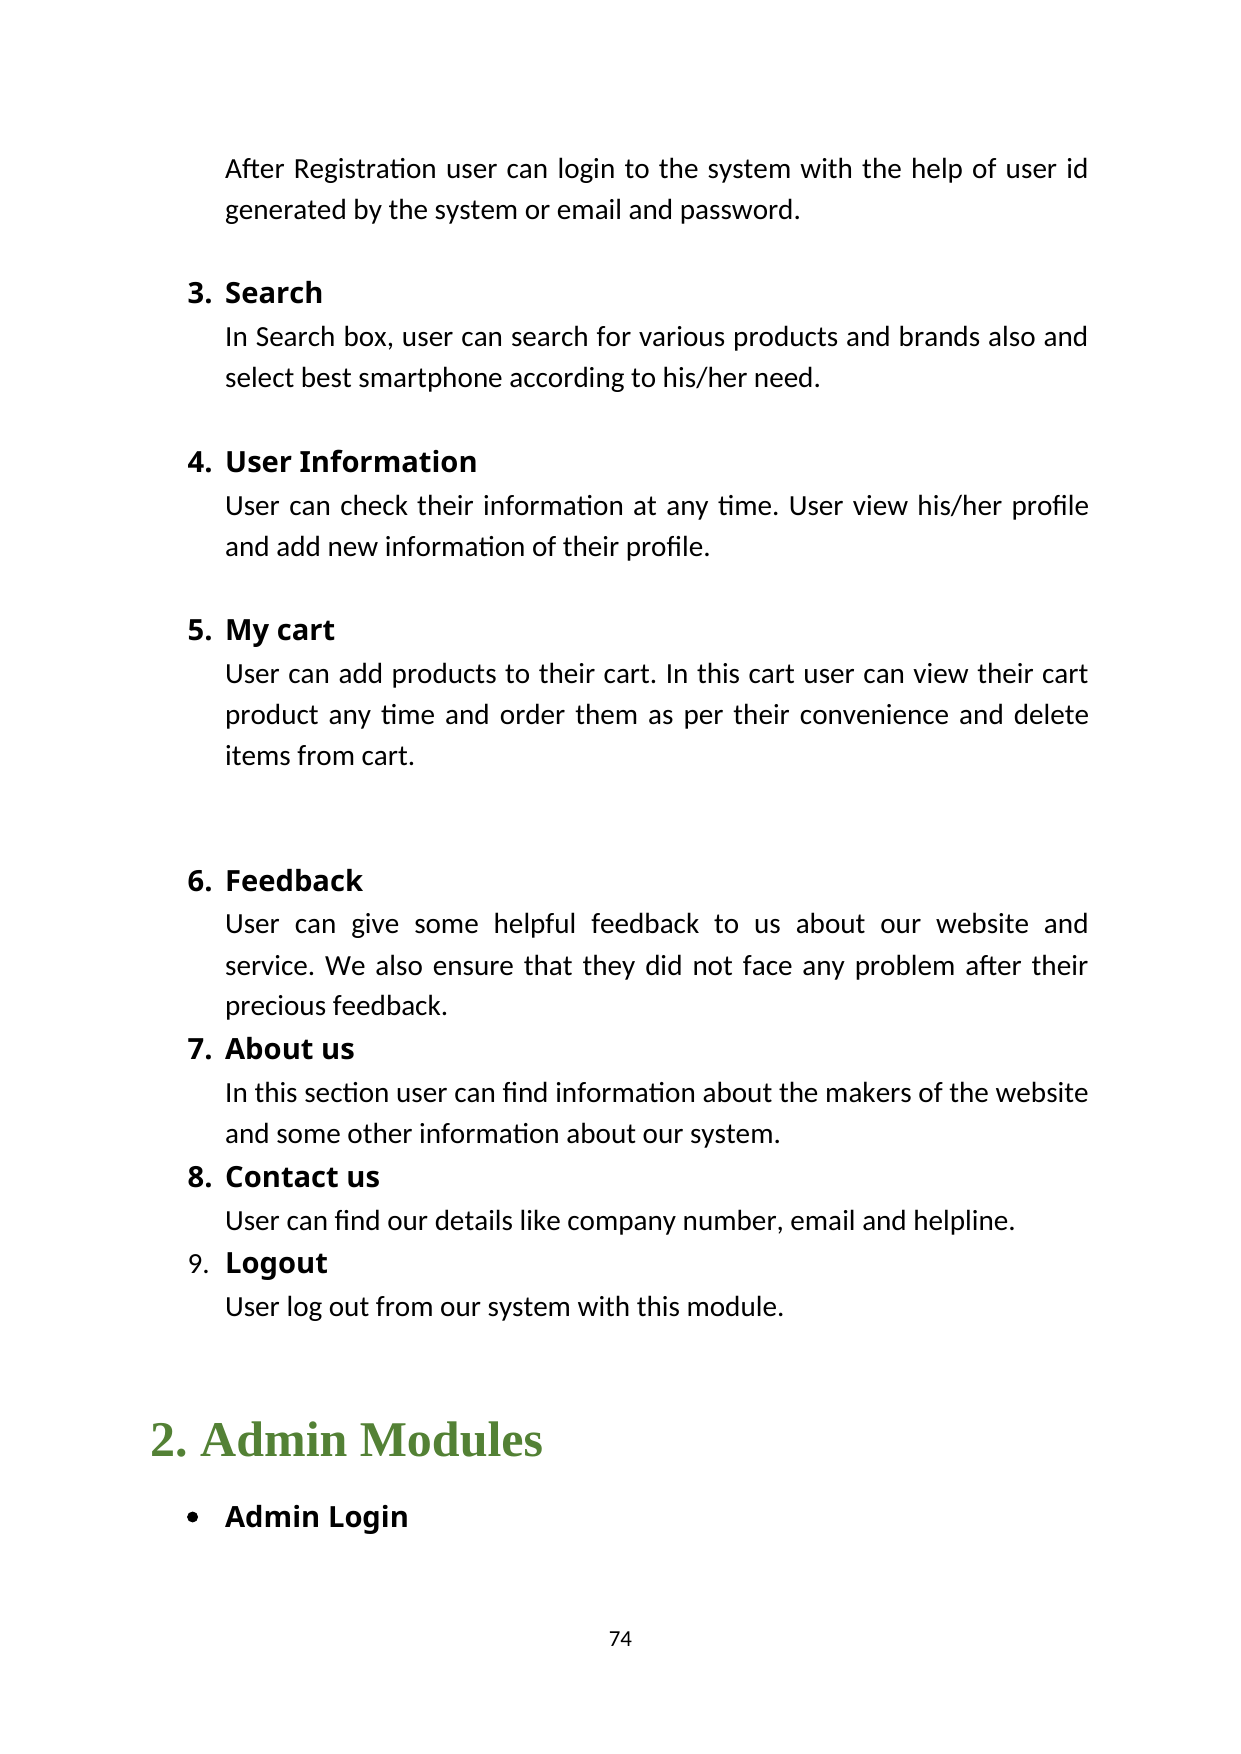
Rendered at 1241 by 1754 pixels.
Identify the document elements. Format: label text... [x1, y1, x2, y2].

list User can add products to their cart. In this cart user can view their cart product any time and order them as per their convenience and delete items from cart. [225, 655, 1090, 773]
list User can give some helpful feedback to us about our website and service. We also ensure that they did not face any problem after their precious feedback. [225, 906, 1090, 1023]
list User Information [187, 441, 1090, 481]
list Feedback [187, 860, 1090, 900]
list User log out from our system with this module. [225, 1288, 1090, 1324]
list User can check their information at any time. User view his/her profile and add new information of their profile. [225, 487, 1090, 563]
list Contact us [187, 1156, 1090, 1196]
list After Registration user can login to the system with the help of user id generated by the system or email and password. [225, 150, 1090, 227]
list About us [187, 1028, 1090, 1068]
list In Search box, user can search for various products and brands also and select best smartphone according to his/her need. [225, 318, 1090, 395]
list Search [187, 273, 1090, 312]
list In this section user can find information about the makers of the website and some other information about our system. [225, 1074, 1090, 1151]
list My cart [187, 610, 1090, 649]
list Admin Login [187, 1496, 1090, 1536]
list Logout [187, 1242, 1090, 1282]
list User can find our details like company number, email and helpline. [225, 1202, 1090, 1237]
text 2. Admin Modules [150, 1409, 1090, 1467]
